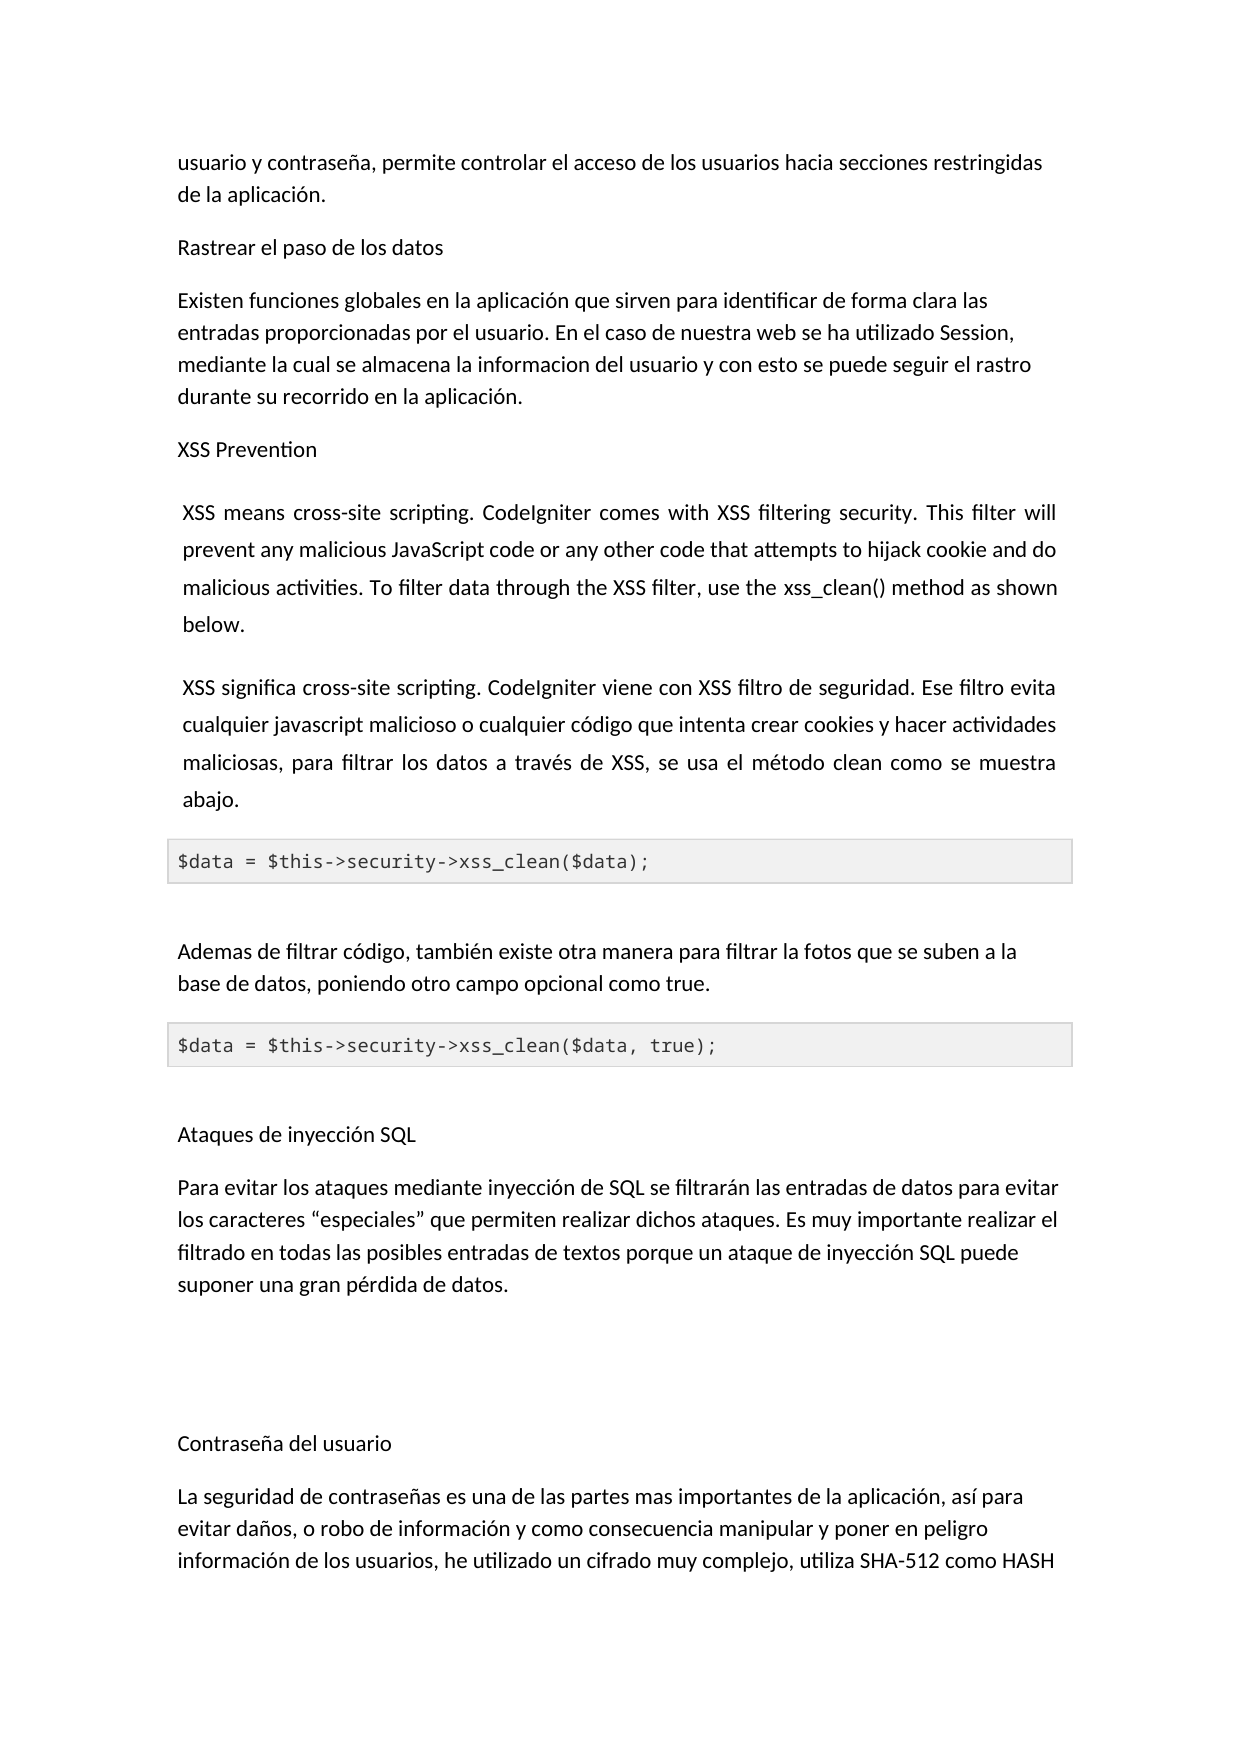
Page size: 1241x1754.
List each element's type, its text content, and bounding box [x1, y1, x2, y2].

text Rastrear el paso de los datos [177, 233, 1063, 261]
text Existen funciones globales en la aplicación que sirven para identificar de forma clara las entradas proporcionadas por el usuario. En el caso de nuestra web se ha utilizado Session, mediante la cual se almacena la informacion del usuario y con esto se puede seguir el rastro durante su recorrido en la aplicación. [177, 286, 1063, 410]
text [177, 148, 1063, 208]
text XSS Prevention [177, 435, 1063, 463]
text Para evitar los ataques mediante inyección de SQL se filtrarán las entradas de datos para evitar los caracteres “especiales” que permiten realizar dichos ataques. Es muy importante realizar el filtrado en todas las posibles entradas de textos porque un ataque de inyección SQL puede suponer una gran pérdida de datos. [177, 1173, 1063, 1298]
text $data = $this->security->xss_clean($data, true); [169, 1024, 1071, 1066]
text XSS means cross-site scripting. CodeIgniter comes with XSS filtering security. This filter will prevent any malicious JavaScript code or any other code that attempts to hijack cookie and do malicious activities. To filter data through the XSS filter, use the xss_clean() method as shown below. [182, 488, 1058, 638]
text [177, 1482, 1063, 1574]
text Ademas de filtrar código, también existe otra manera para filtrar la fotos que se suben a la base de datos, poniendo otro campo opcional como true. [177, 937, 1063, 997]
text $data = $this->security->xss_clean($data); [169, 840, 1071, 882]
text Ataques de inyección SQL [177, 1120, 1063, 1148]
text Contraseña del usuario [177, 1429, 1063, 1457]
text XSS significa cross-site scripting. CodeIgniter viene con XSS filtro de seguridad. Ese filtro evita cualquier javascript malicioso o cualquier código que intenta crear cookies y hacer actividades maliciosas, para filtrar los datos a través de XSS, se usa el método clean como se muestra abajo. [182, 663, 1058, 813]
